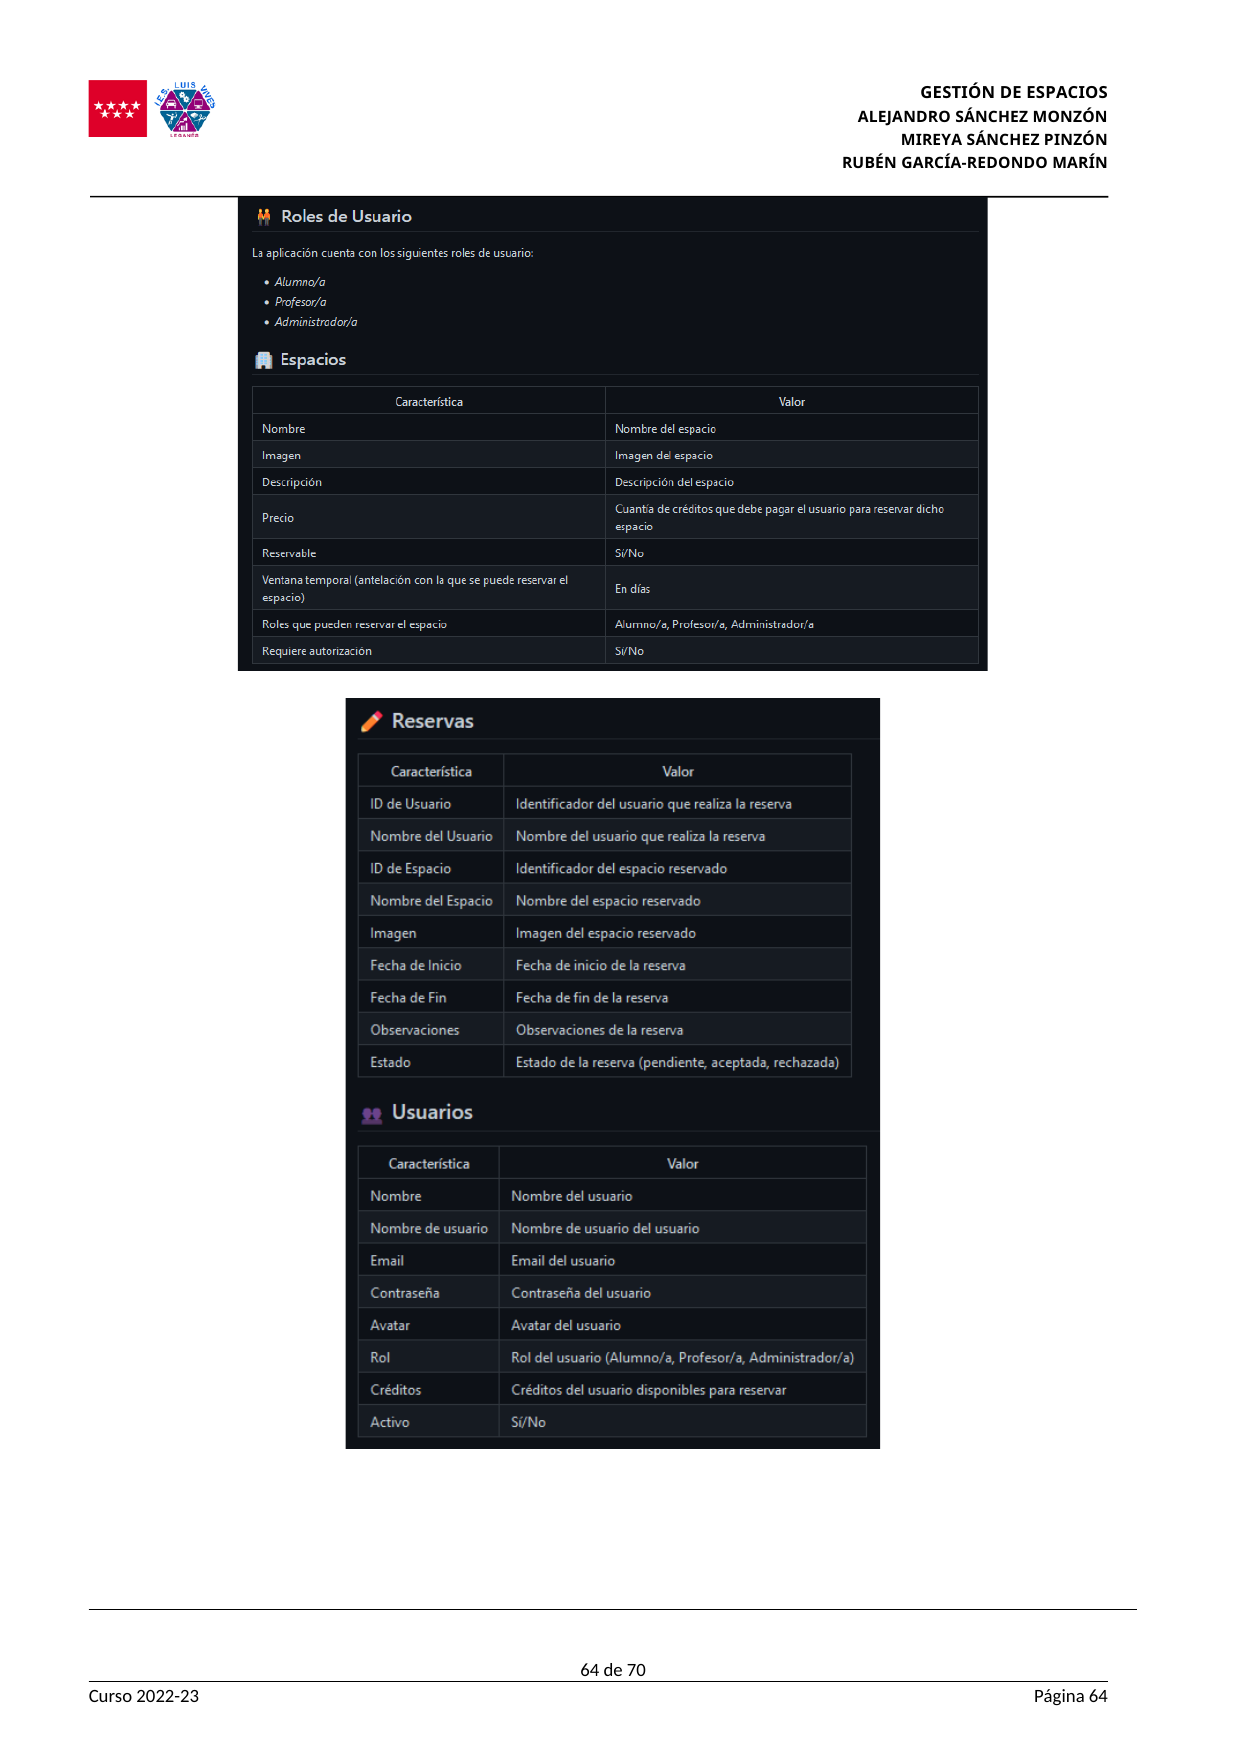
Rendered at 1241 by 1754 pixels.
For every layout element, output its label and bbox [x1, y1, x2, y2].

picture [87, 80, 215, 136]
